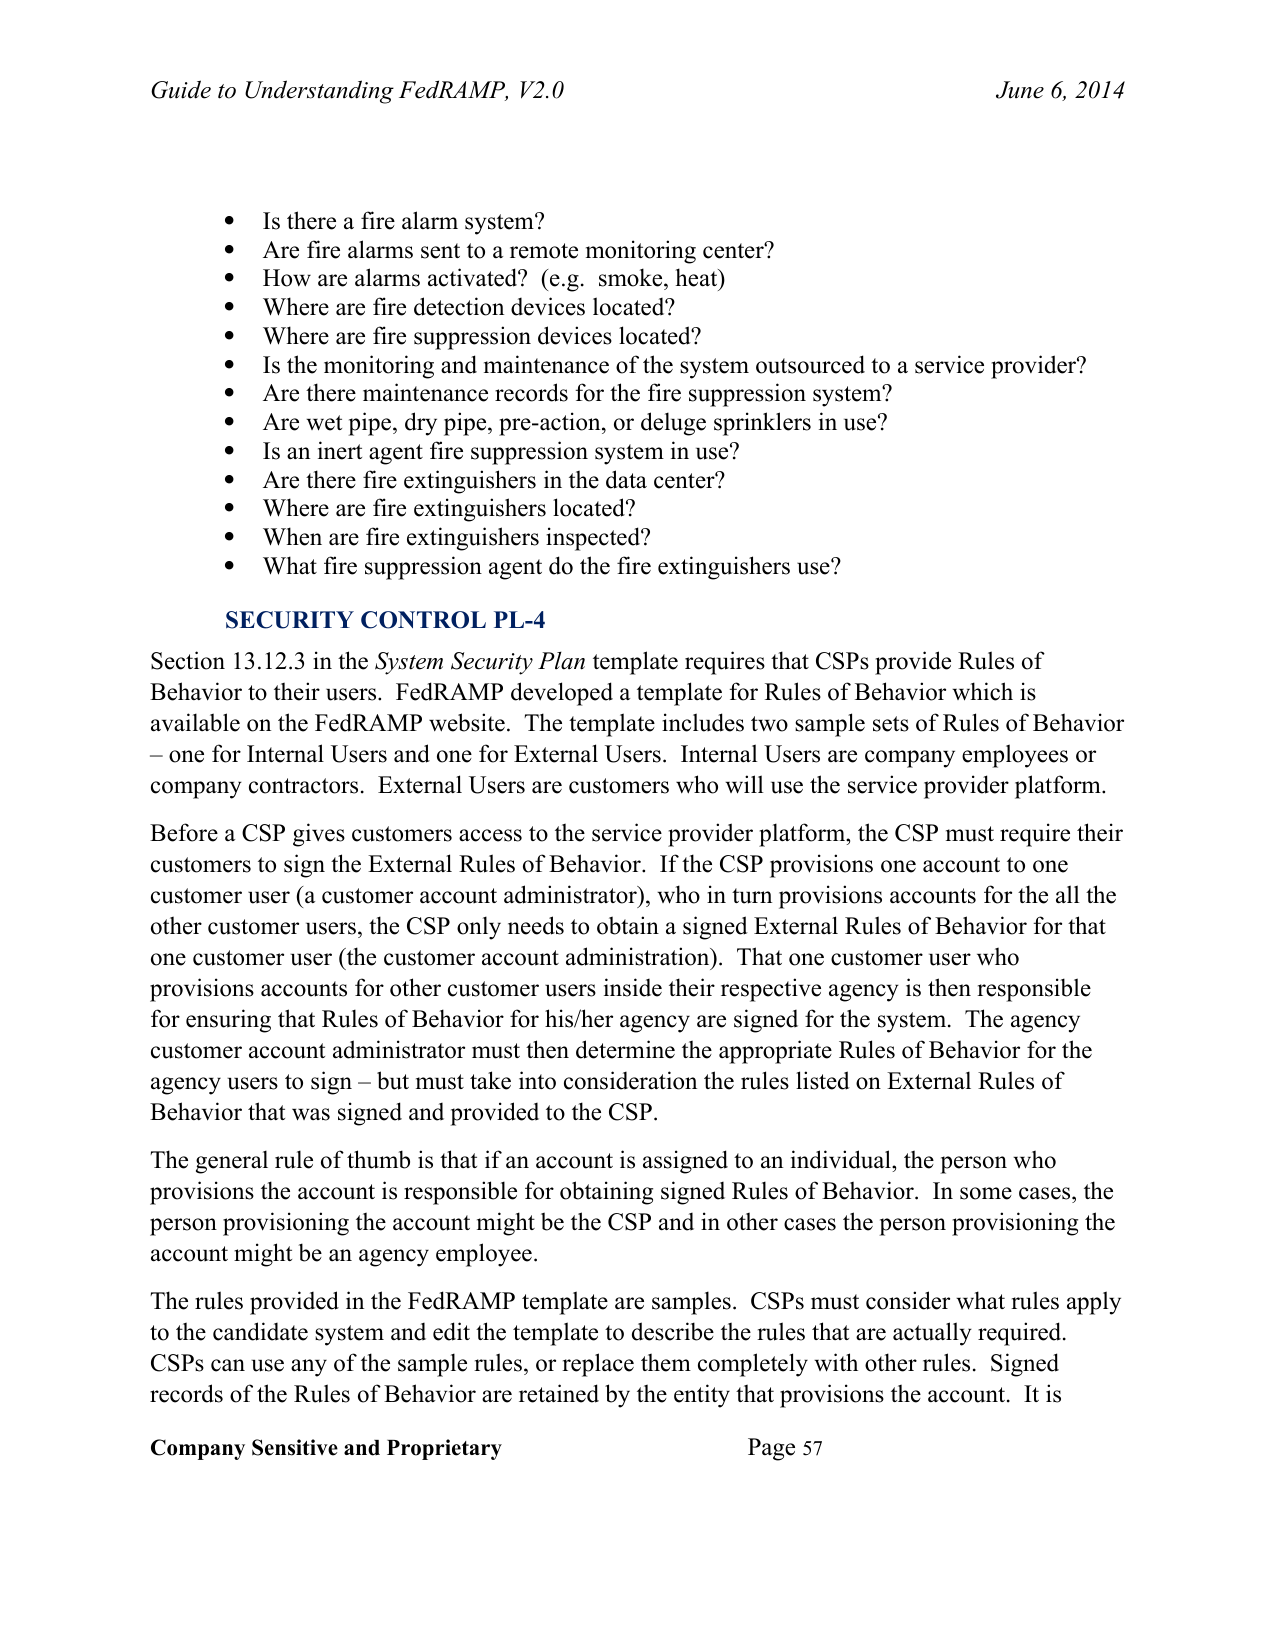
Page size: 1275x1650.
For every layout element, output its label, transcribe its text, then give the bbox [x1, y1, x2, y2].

list Are there maintenance records for the fire suppression system? [225, 378, 1125, 407]
list Are fire alarms sent to a remote monitoring center? [225, 235, 1125, 263]
list Is the monitoring and maintenance of the system outsourced to a service provider? [225, 350, 1125, 378]
text The general rule of thumb is that if an account is assigned to an individual, the person who provisions the account is responsible for obtaining signed Rules of Behavior. In some cases, the person provisioning the account might be the CSP and in other cases the person provisioning the account might be an agency employee. [150, 1145, 1125, 1267]
text Before a CSP gives customers access to the service provider platform, the CSP must require their customers to sign the External Rules of Behavior. If the CSP provisions one account to one customer user (a customer account administrator), who in turn provisions accounts for the all the other customer users, the CSP only needs to obtain a signed External Rules of Behavior for that one customer user (the customer account administration). That one customer user who provisions accounts for other customer users inside their respective agency is then responsible for ensuring that Rules of Behavior for his/her agency are signed for the system. The agency customer account administrator must then determine the appropriate Rules of Behavior for the agency users to sign – but must take into consideration the rules listed on External Rules of Behavior that was signed and provided to the CSP. [150, 818, 1125, 1126]
list What fire suppression agent do the fire extinguishers use? [225, 551, 1125, 580]
list Where are fire suppression devices located? [225, 321, 1125, 350]
text Section 13.12.3 in the System Security Plan template requires that CSPs provide Rules of Behavior to their users. FedRAMP developed a template for Rules of Behavior which is available on the FedRAMP website. The template includes two sample sets of Rules of Behavior – one for Internal Users and one for External Users. Internal Users are company employees or company contractors. External Users are customers who will use the service provider platform. [150, 646, 1125, 799]
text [150, 1286, 1125, 1408]
list Are there fire extinguishers in the data center? [225, 465, 1125, 493]
list How are alarms activated? (e.g. smoke, heat) [225, 263, 1125, 292]
list Where are fire detection devices located? [225, 292, 1125, 321]
text Security Control PL-4 [225, 605, 1125, 633]
list Is an inert agent fire suppression system in use? [225, 436, 1125, 465]
list Are wet pipe, dry pipe, pre-action, or deluge sprinklers in use? [225, 407, 1125, 436]
list Is there a fire alarm system? [225, 206, 1125, 235]
list When are fire extinguishers inspected? [225, 522, 1125, 551]
list Where are fire extinguishers located? [225, 493, 1125, 522]
